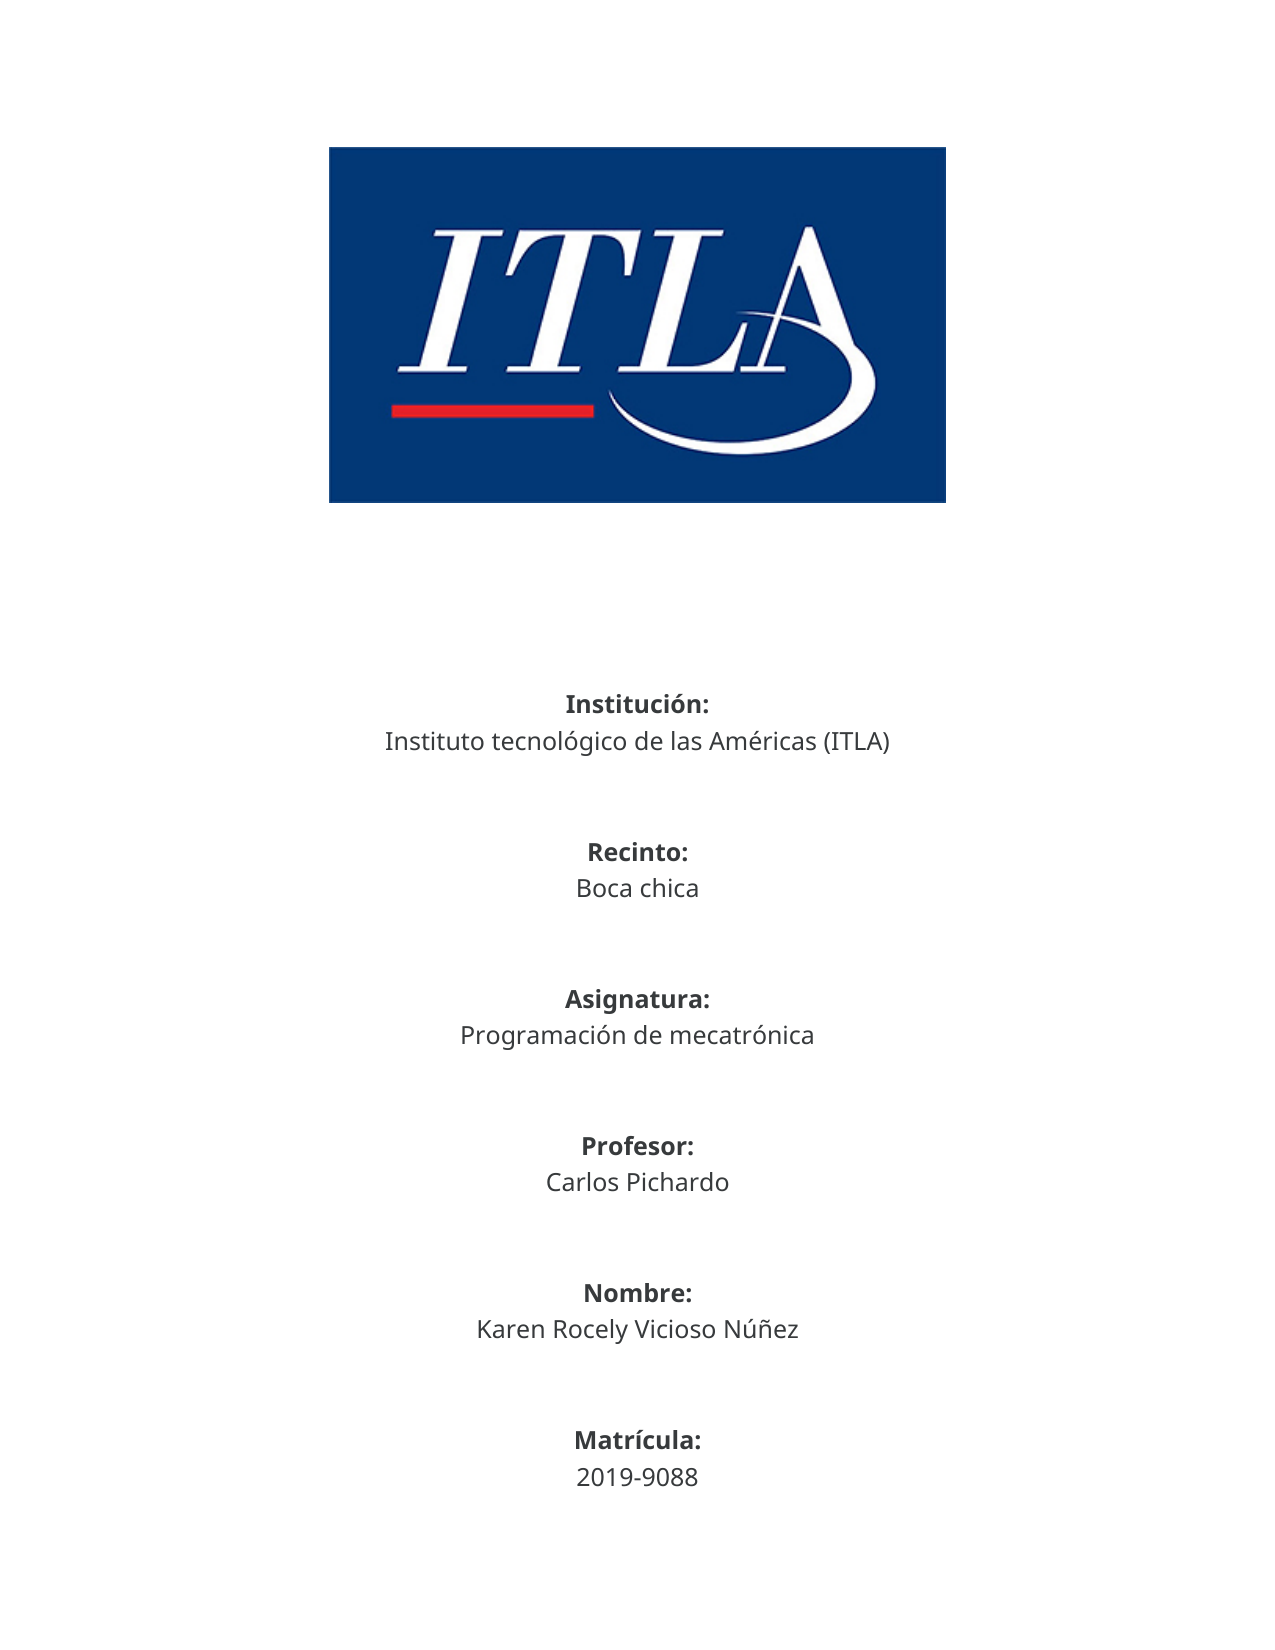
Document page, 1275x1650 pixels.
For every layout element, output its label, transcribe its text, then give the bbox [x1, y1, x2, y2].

text Matrícula: [177, 1422, 1098, 1457]
text Nombre: [177, 1275, 1098, 1309]
text Recinto: [177, 834, 1098, 868]
text Boca chica [177, 871, 1098, 905]
text Instituto tecnológico de las Américas (ITLA) [177, 724, 1098, 758]
text Karen Rocely Vicioso Núñez [177, 1312, 1098, 1346]
text 2019-9088 [177, 1459, 1098, 1493]
text Carlos Pichardo [177, 1165, 1098, 1199]
picture [329, 147, 946, 503]
text Asignatura: [177, 981, 1098, 1015]
text Profesor: [177, 1128, 1098, 1162]
text Programación de mecatrónica [177, 1018, 1098, 1052]
text Institución: [177, 687, 1098, 721]
